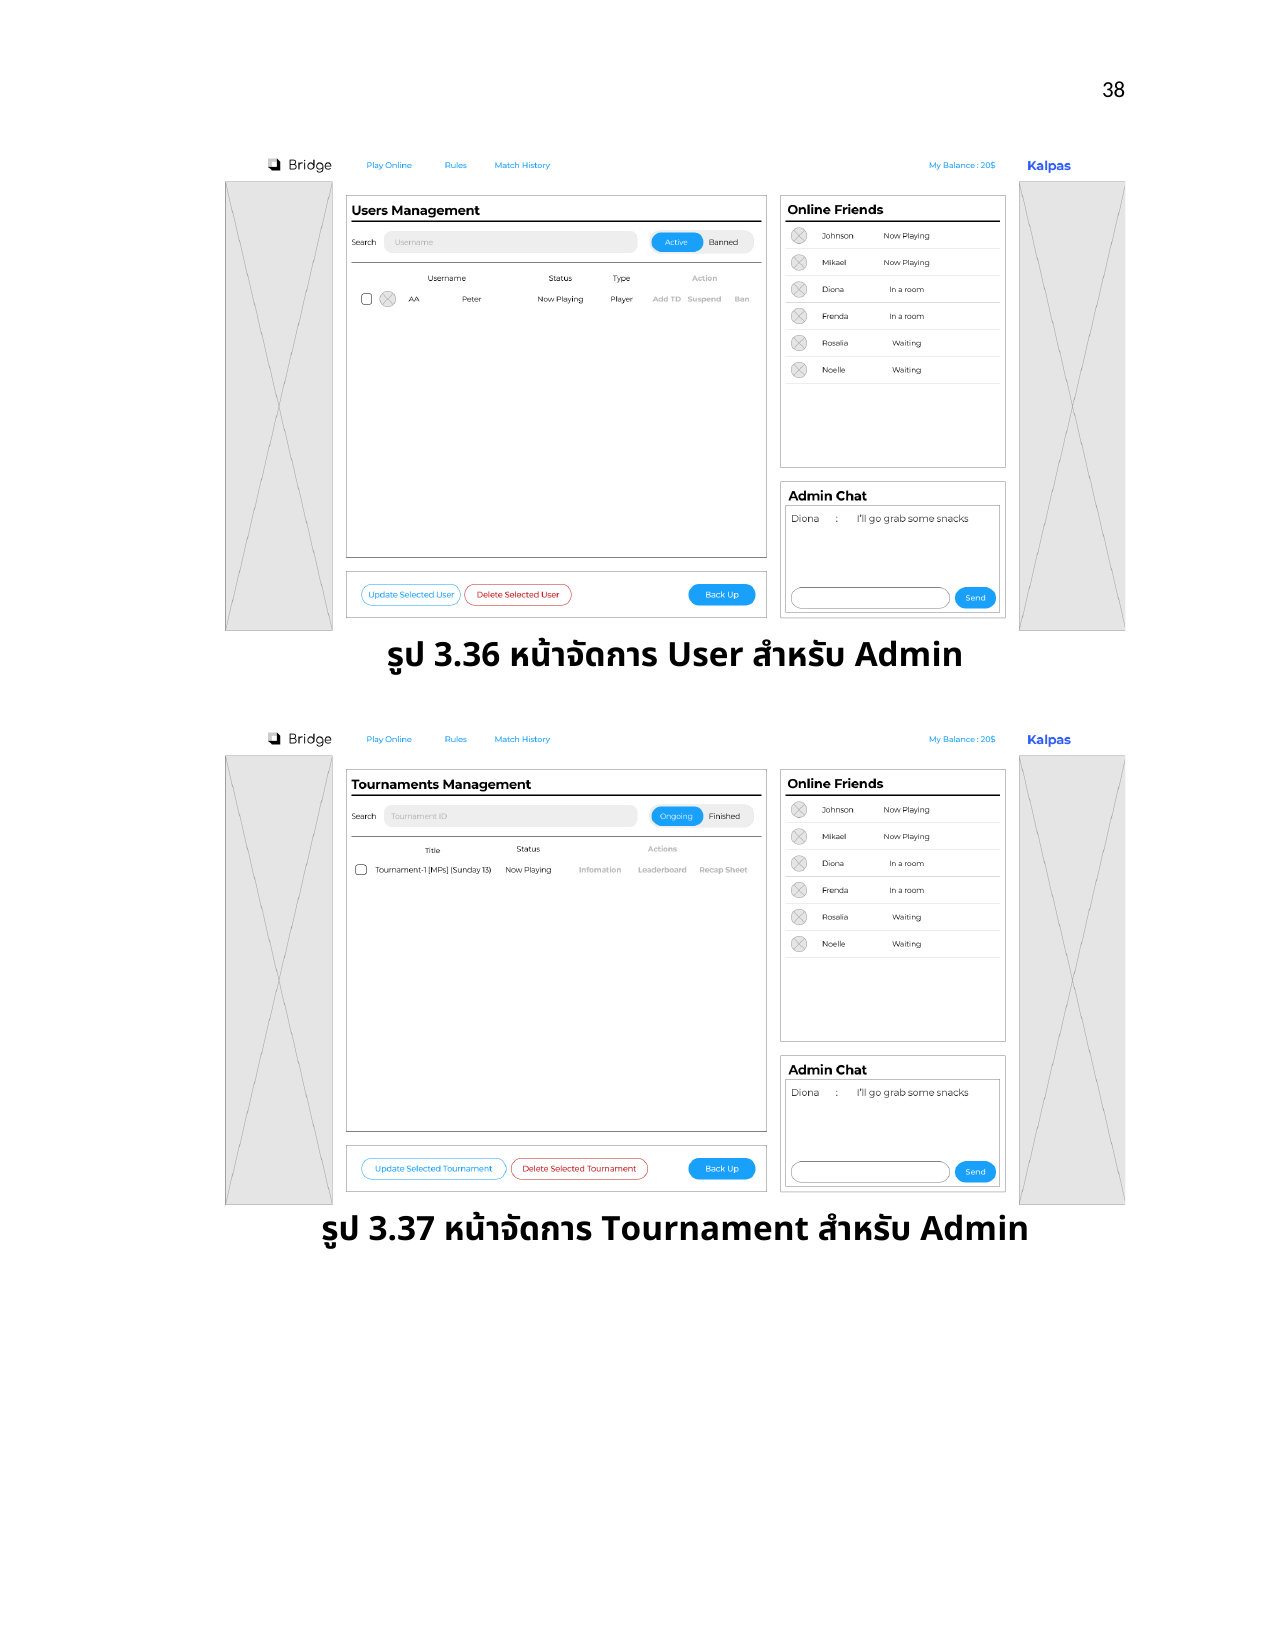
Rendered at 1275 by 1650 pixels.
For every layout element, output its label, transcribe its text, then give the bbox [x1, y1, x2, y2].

picture [225, 723, 1125, 1205]
text รูป 3.37 หน้าจัดการ Tournament สำหรับ Admin [225, 1205, 1125, 1255]
text รูป 3.36 หน้าจัดการ User สำหรับ Admin [225, 631, 1125, 682]
picture [225, 150, 1125, 631]
